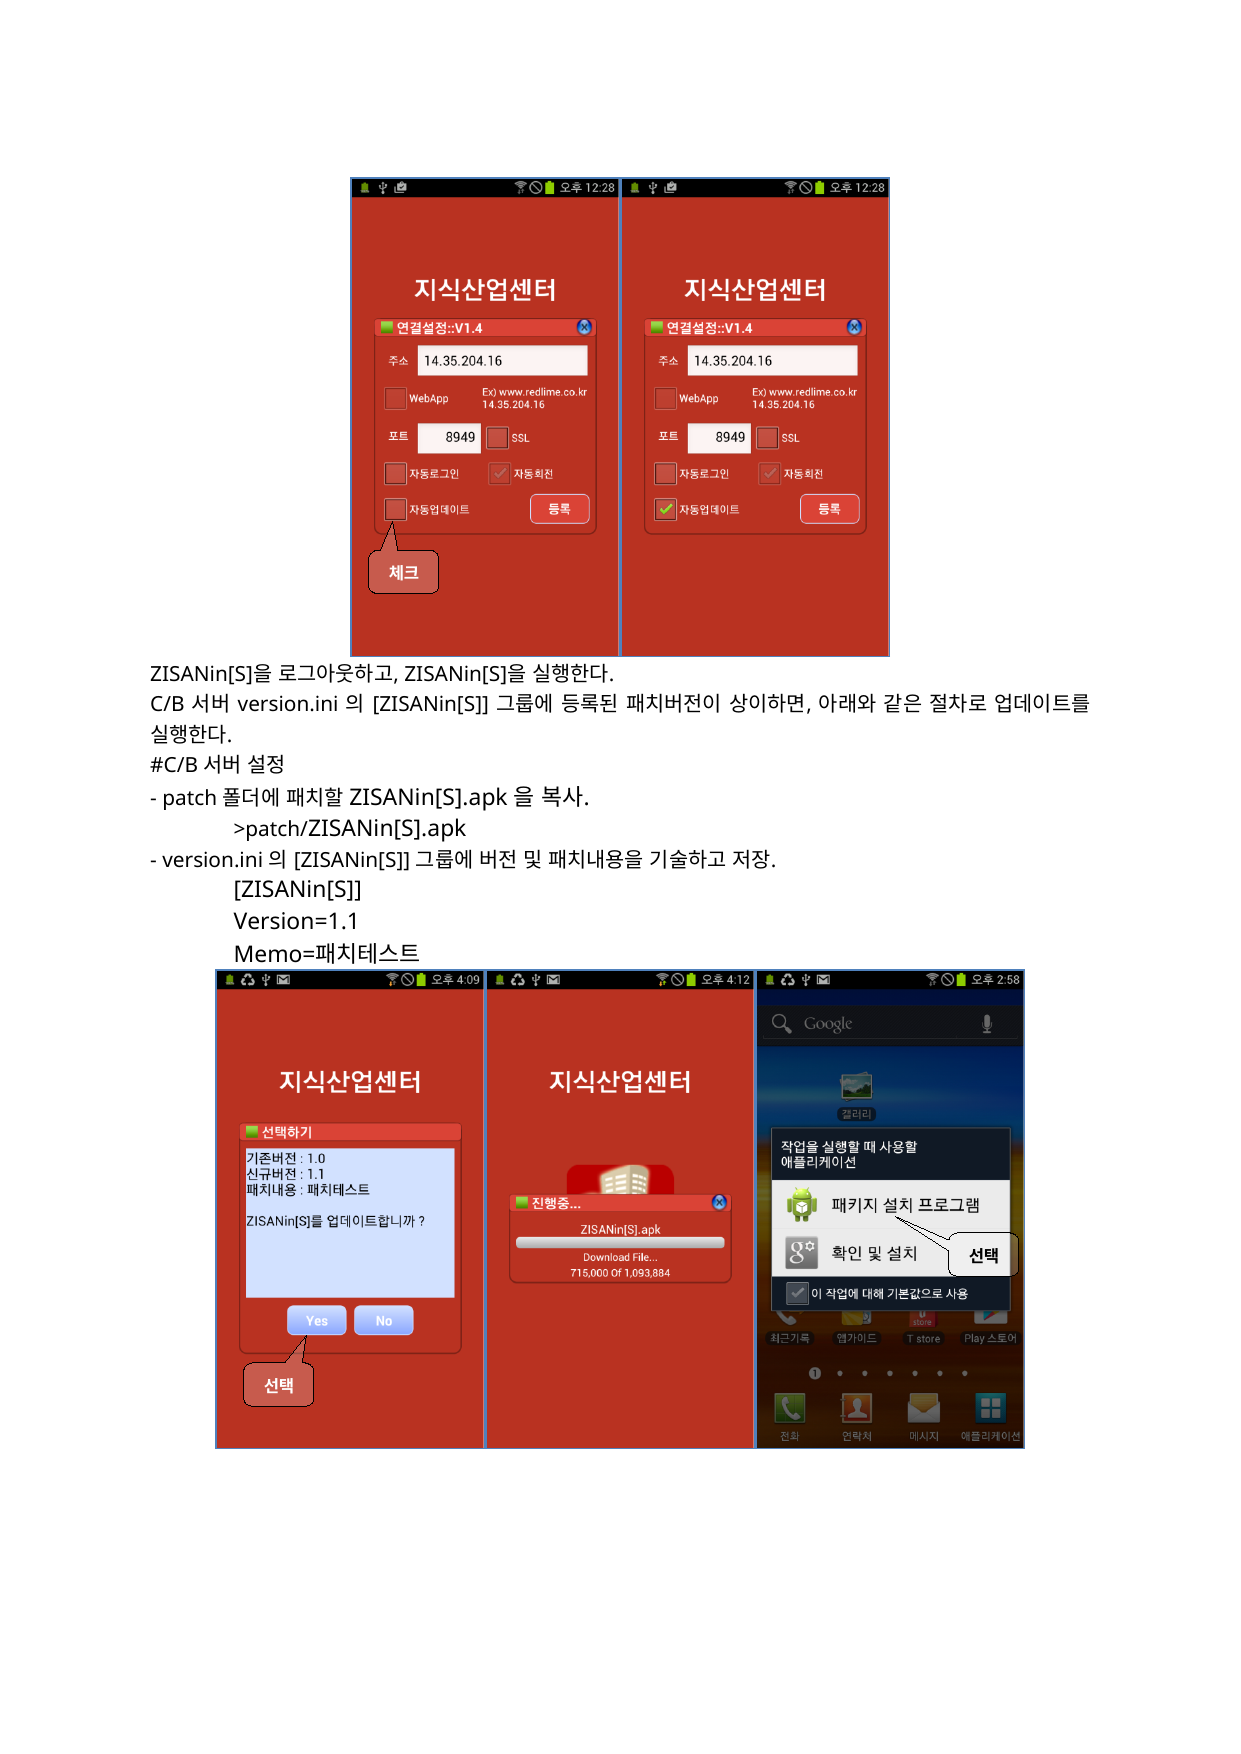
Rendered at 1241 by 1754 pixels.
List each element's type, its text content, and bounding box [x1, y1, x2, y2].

text - version.ini 의 [ZISANin[S]] 그룹에 버전 및 패치내용을 기술하고 저장. [150, 843, 1090, 873]
text >patch/ZISANin[S].apk [150, 812, 1090, 843]
text C/B 서버 version.ini 의 [ZISANin[S]] 그룹에 등록된 패치버전이 상이하면, 아래와 같은 절차로 업데이트를 실행한다. [150, 687, 1090, 748]
text Memo=패치테스트 [150, 936, 1090, 969]
picture [352, 179, 619, 656]
text ZISANin[S]을 로그아웃하고, ZISANin[S]을 실행한다. [150, 657, 1090, 687]
text Version=1.1 [150, 904, 1090, 936]
picture [757, 971, 1024, 1448]
text - patch 폴더에 패치할 ZISANin[S].apk 을 복사. [150, 778, 1090, 812]
text [ZISANin[S]] [150, 873, 1090, 904]
picture [487, 971, 754, 1448]
picture [622, 179, 889, 656]
text #C/B 서버 설정 [150, 748, 1090, 778]
picture [217, 971, 484, 1448]
